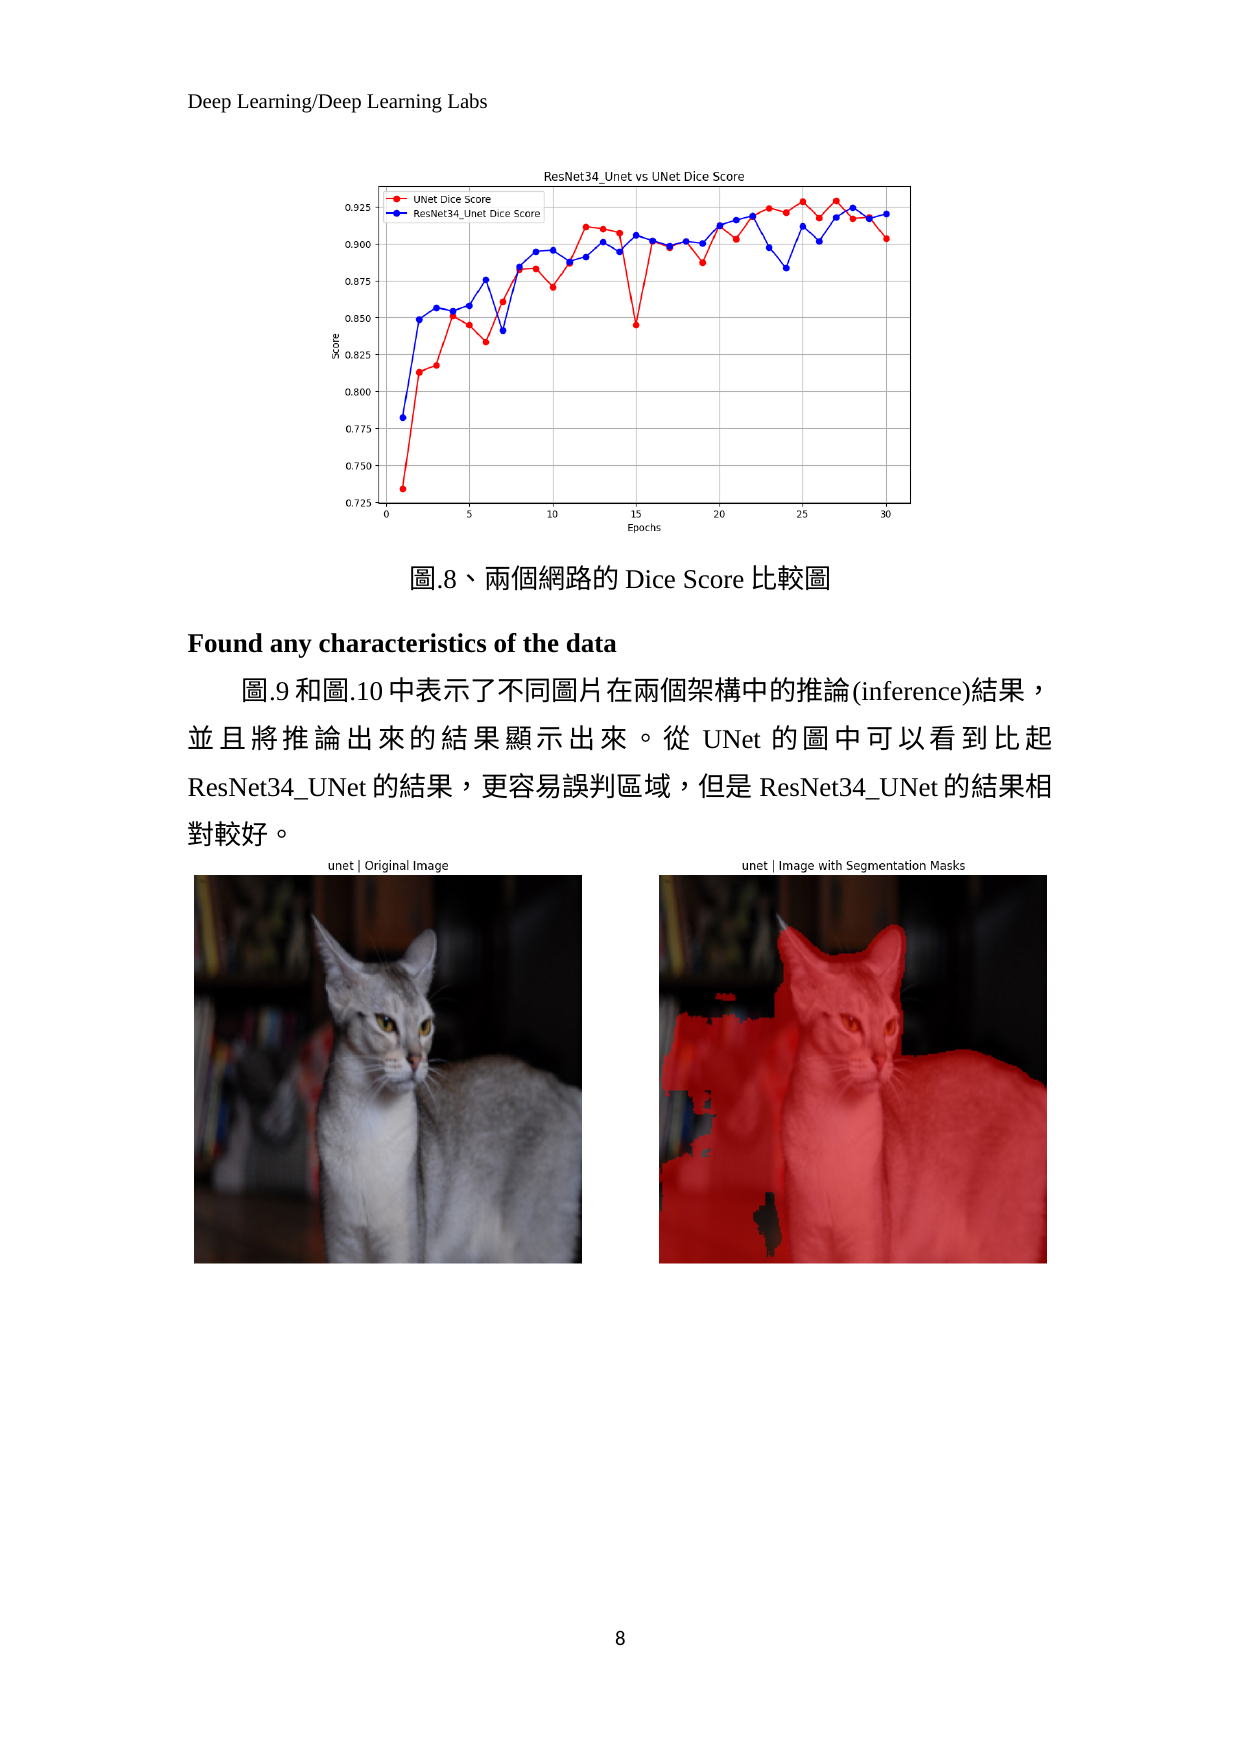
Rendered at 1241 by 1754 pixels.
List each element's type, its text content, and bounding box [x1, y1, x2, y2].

text Found any characteristics of the data [187, 614, 1053, 662]
text 圖.9和圖.10中表示了不同圖片在兩個架構中的推論(inference)結果，並且將推論出來的結果顯示出來。從UNet的圖中可以看到比起ResNet34_UNet的結果，更容易誤判區域，但是ResNet34_UNet的結果相對較好。 [187, 662, 1053, 854]
picture [325, 164, 916, 539]
picture [187, 854, 1053, 1270]
text 圖.8、兩個網路的Dice Score比較圖 [187, 539, 1053, 614]
